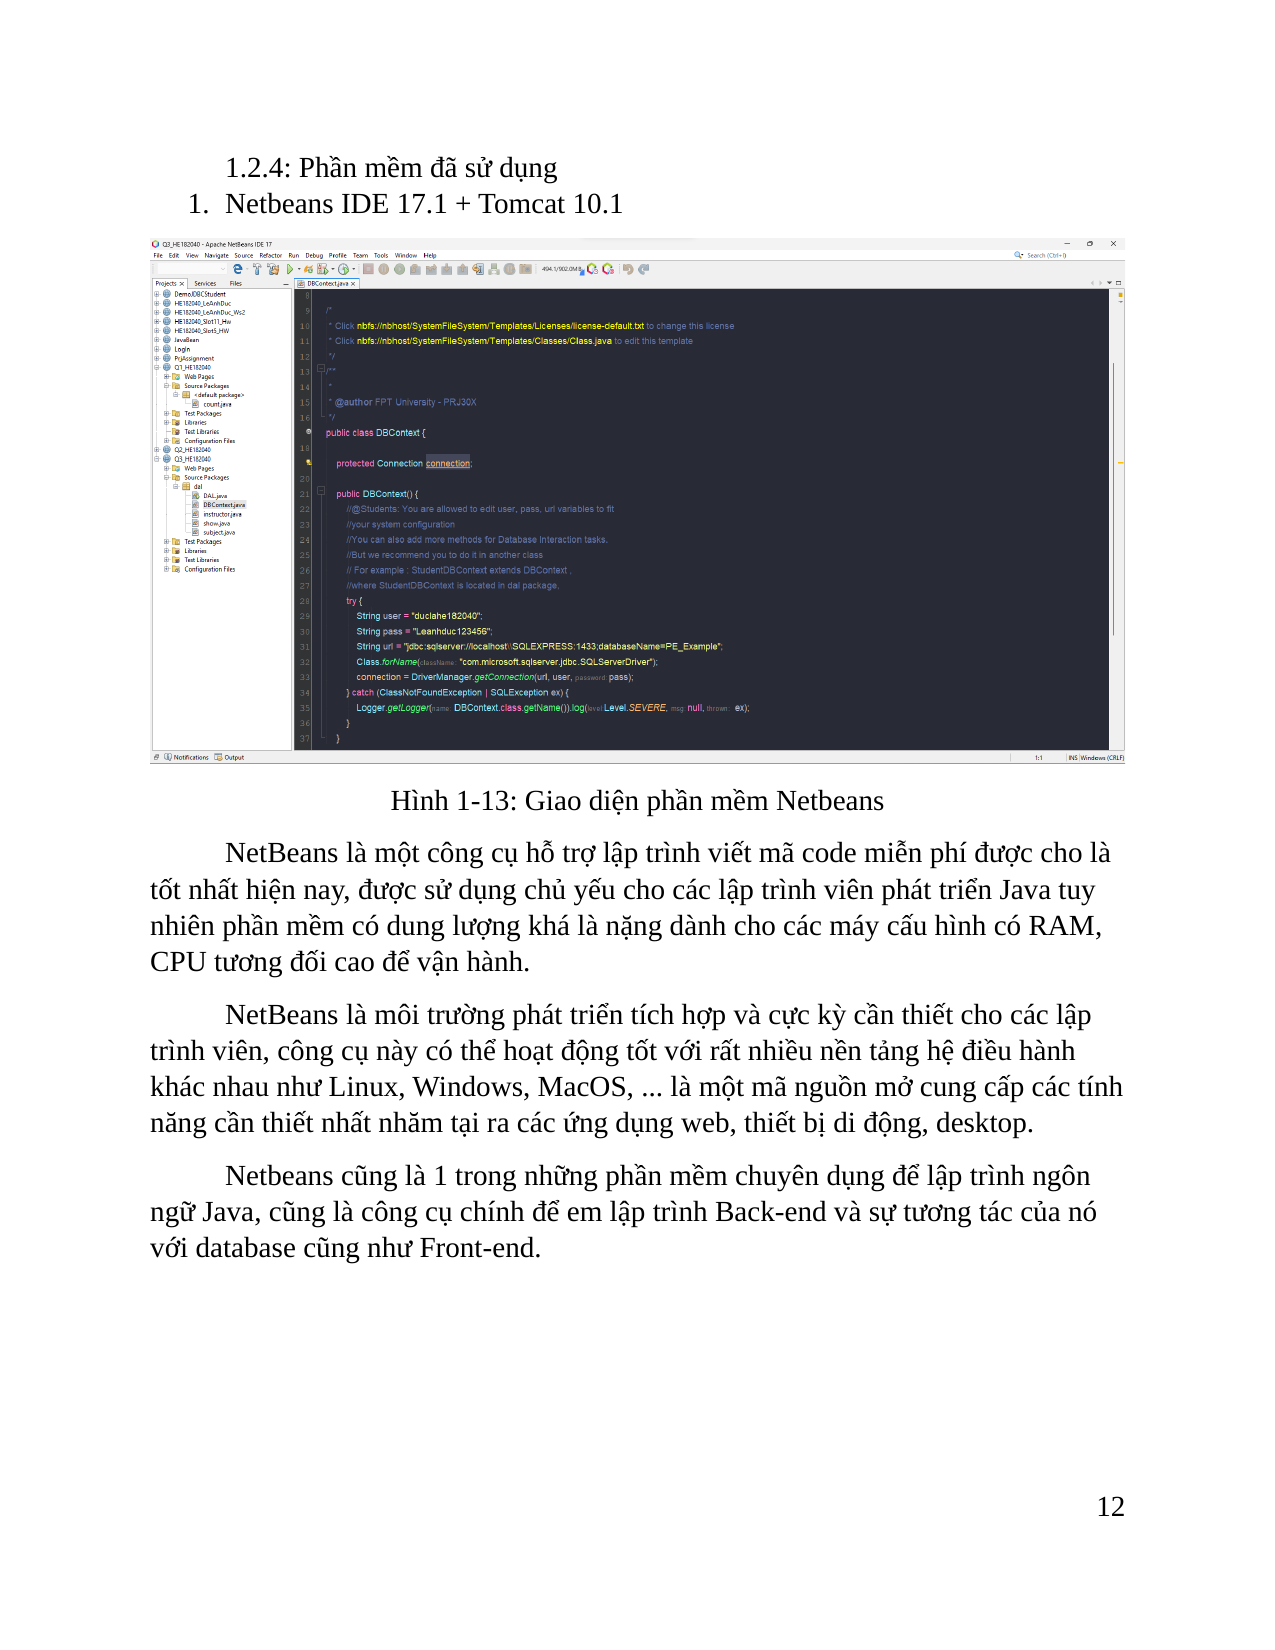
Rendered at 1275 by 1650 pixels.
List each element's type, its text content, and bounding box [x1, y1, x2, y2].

list Netbeans IDE 17.1 + Tomcat 10.1 [187, 186, 1125, 220]
subtitle 1.2.4: Phần mềm đã sử dụng [150, 150, 1125, 183]
picture [150, 238, 1125, 764]
text Netbeans cũng là 1 trong những phần mềm chuyên dụng để lập trình ngôn ngữ Java, cũng là công cụ chính để em lập trình Back-end và sự tương tác của nó với database cũng như Front-end. [150, 1158, 1125, 1264]
text Hình 1-13: Giao diện phần mềm Netbeans [150, 783, 1125, 816]
text NetBeans là môi trường phát triển tích hợp và cực kỳ cần thiết cho các lập trình viên, công cụ này có thể hoạt động tốt với rất nhiều nền tảng hệ điều hành khác nhau như Linux, Windows, MacOS, ... là một mã nguồn mở cung cấp các tính năng cần thiết nhất nhăm tại ra các ứng dụng web, thiết bị di động, desktop. [150, 997, 1125, 1139]
text NetBeans là một công cụ hỗ trợ lập trình viết mã code miễn phí được cho là tốt nhất hiện nay, được sử dụng chủ yếu cho các lập trình viên phát triển Java tuy nhiên phần mềm có dung lượng khá là nặng dành cho các máy cấu hình có RAM, CPU tương đối cao để vận hành. [150, 836, 1125, 978]
